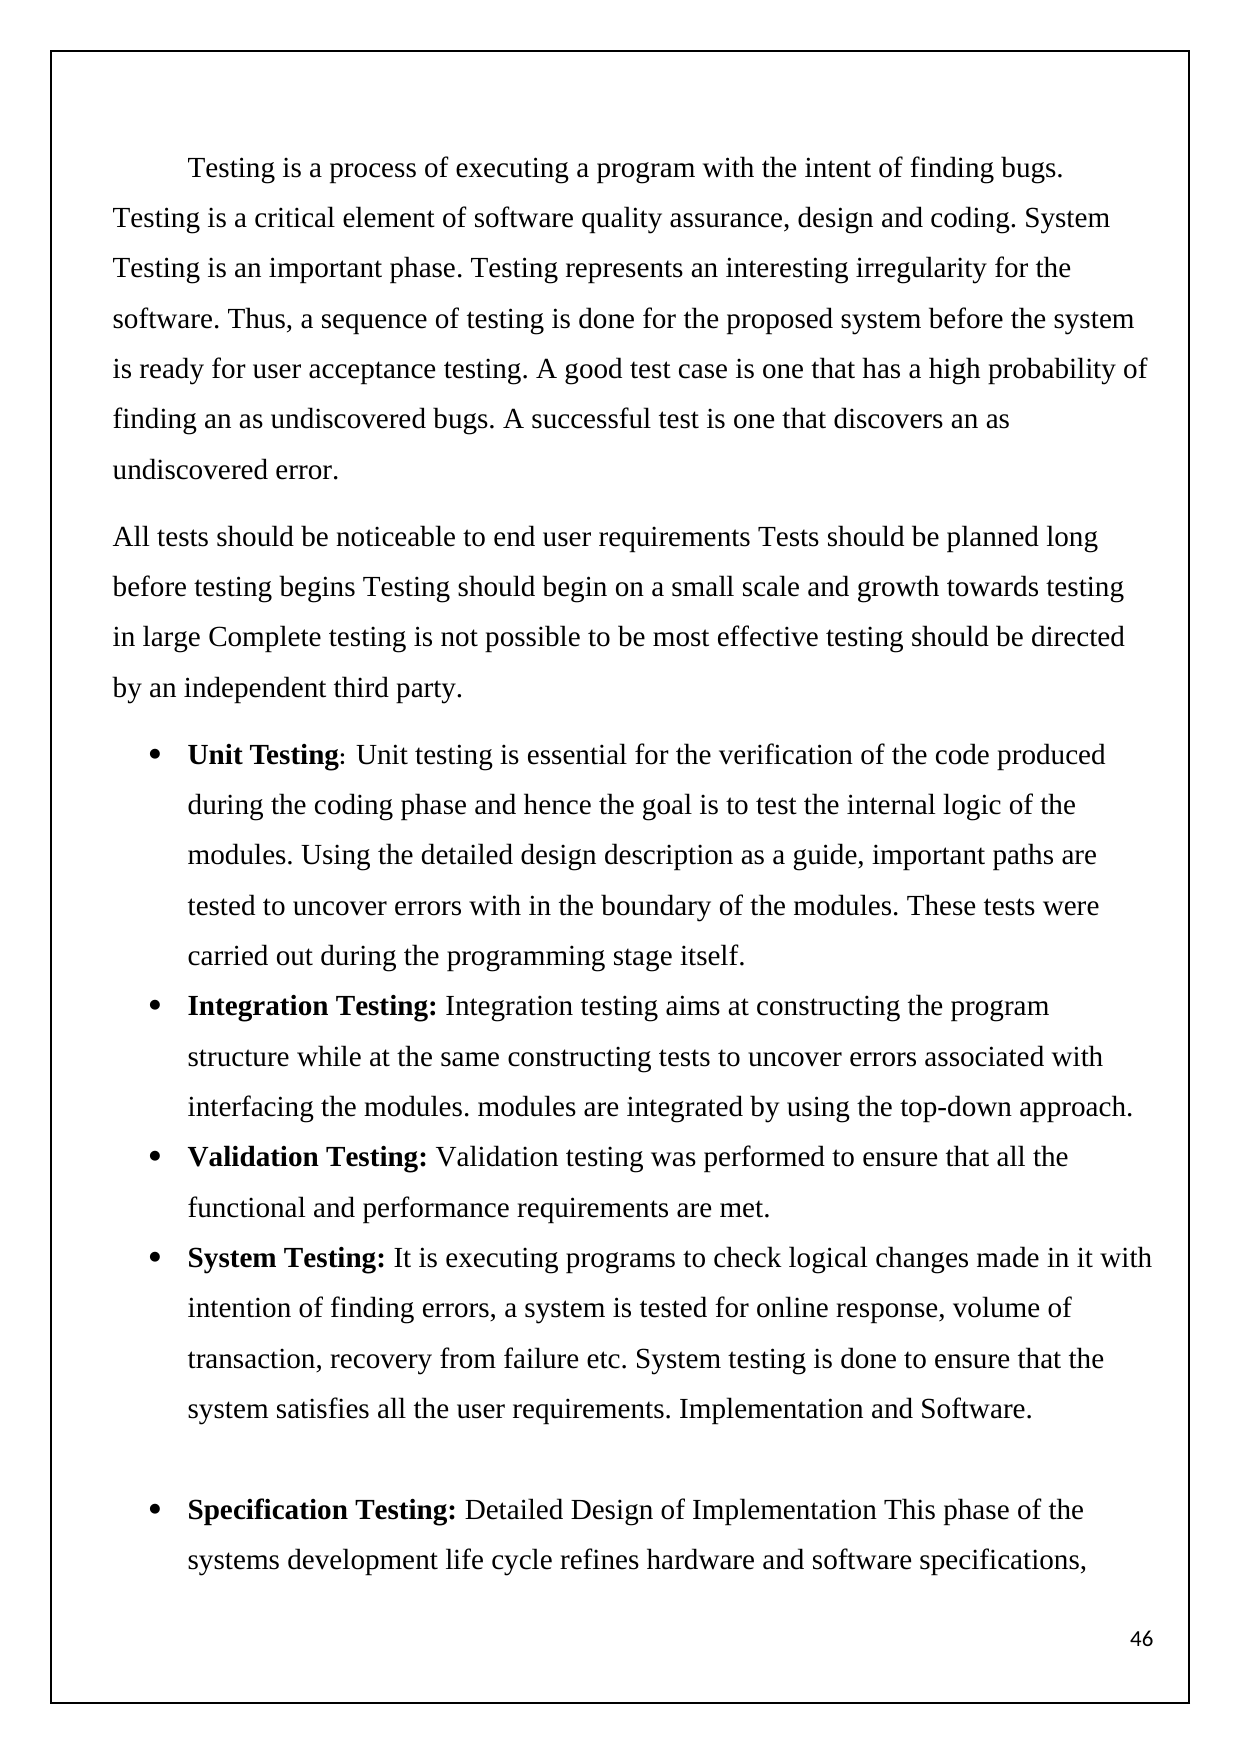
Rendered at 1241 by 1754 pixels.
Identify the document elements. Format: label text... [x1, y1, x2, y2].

list Unit Testing: Unit testing is essential for the verification of the code produced during the coding phase and hence the goal is to test the internal logic of the modules. Using the detailed design description as a guide, important paths are tested to uncover errors with in the boundary of the modules. These tests were carried out during the programming stage itself. [150, 816, 1153, 1051]
text Testing is a process of executing a program with the intent of finding bugs. Testing is a critical element of software quality assurance, design and coding. System Testing is an important phase. Testing represents an interesting irregularity for the software. Thus, a sequence of testing is done for the proposed system before the system is ready for user acceptance testing. A good test case is one that has a high probability of finding an as undiscovered bugs. A successful test is one that discovers an as undiscovered error. [112, 229, 1153, 565]
list System Testing: It is executing programs to check logical changes made in it with intention of finding errors, a system is tested for online response, volume of transaction, recovery from failure etc. System testing is done to ensure that the system satisfies all the user requirements. Implementation and Software. [150, 1320, 1153, 1504]
list Validation Testing: Validation testing was performed to ensure that all the functional and performance requirements are met. [150, 1219, 1153, 1303]
text All tests should be noticeable to end user requirements Tests should be planned long before testing begins Testing should begin on a small scale and growth towards testing in large Complete testing is not possible to be most effective testing should be directed by an independent third party. [112, 598, 1153, 783]
list Integration Testing: Integration testing aims at constructing the program structure while at the same constructing tests to uncover errors associated with interfacing the modules. modules are integrated by using the top-down approach. [150, 1068, 1153, 1202]
text 5.4 Implementation and Testing [112, 150, 1153, 183]
